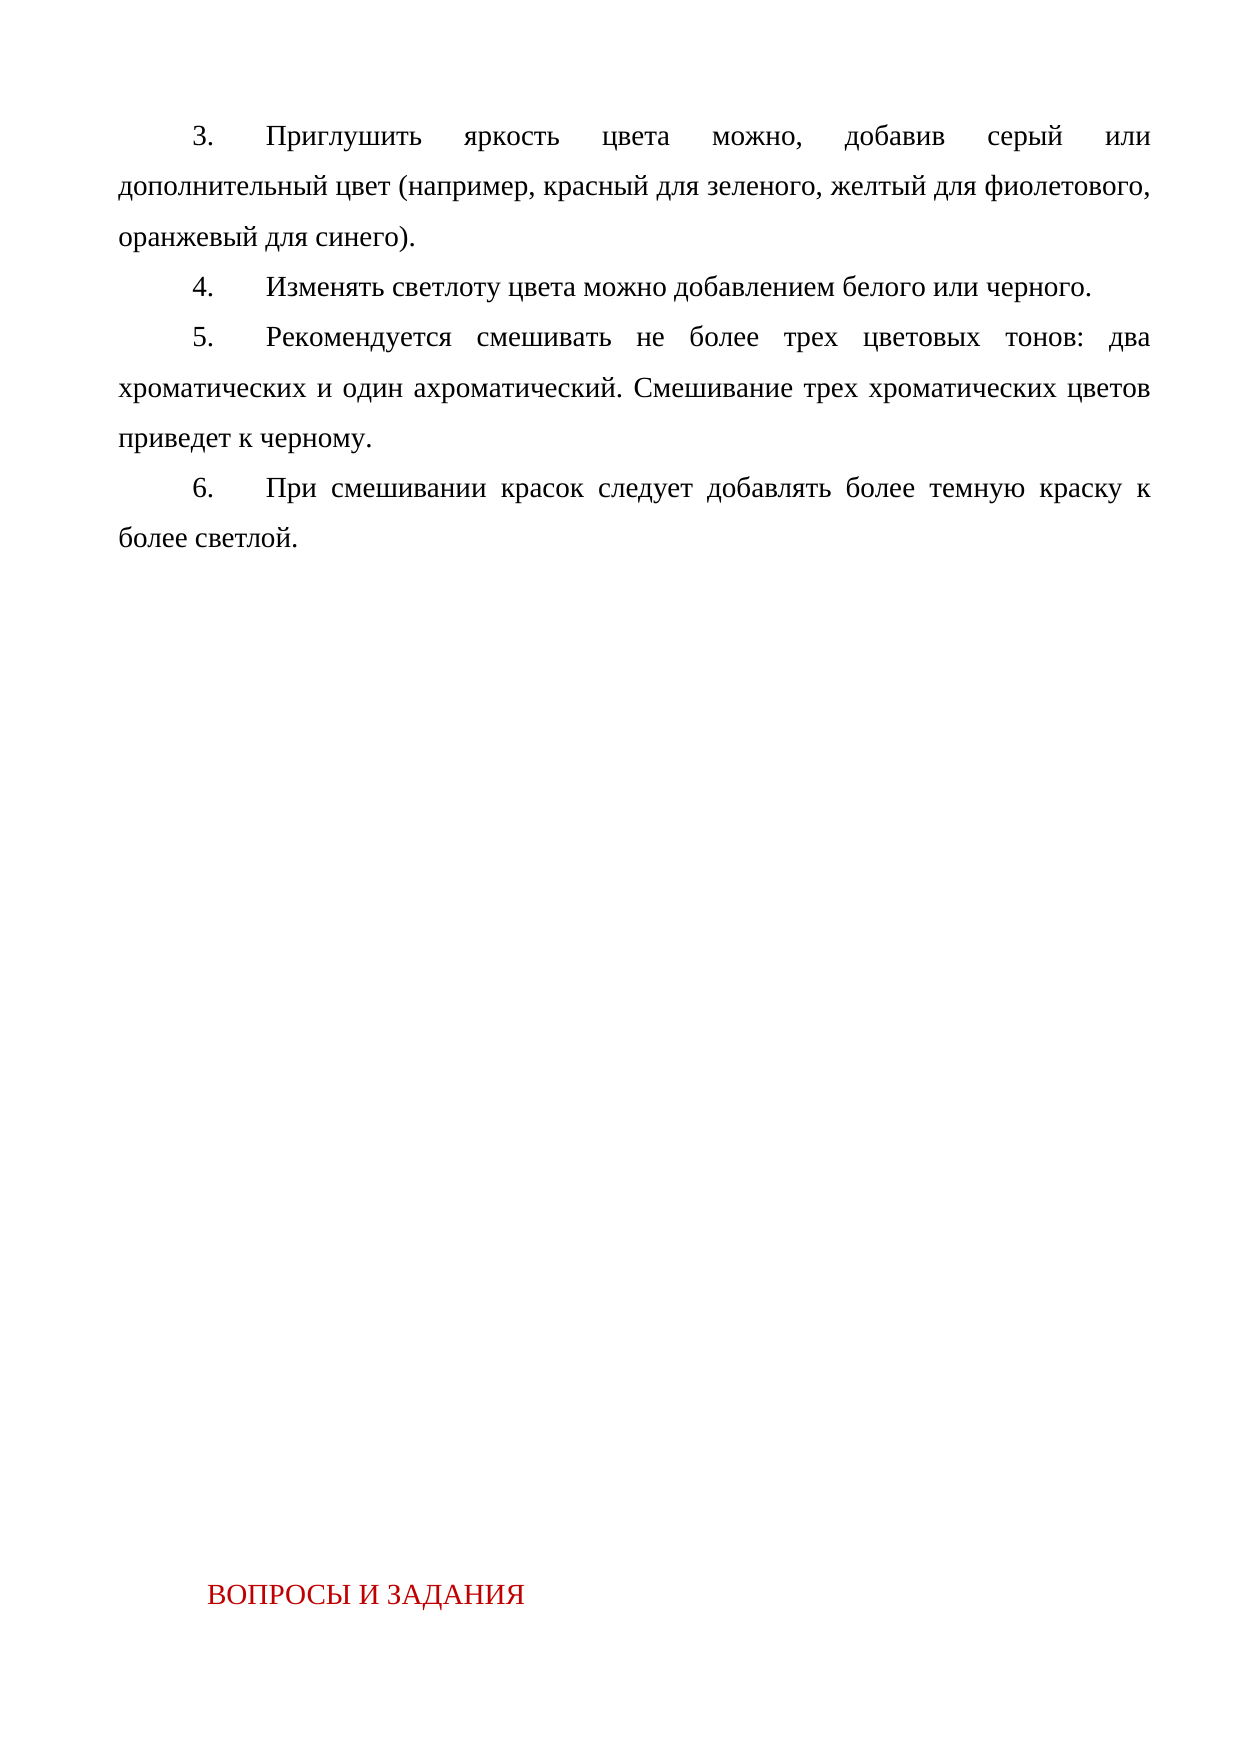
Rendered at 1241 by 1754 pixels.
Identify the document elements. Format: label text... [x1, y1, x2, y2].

text ВОПРОСЫ И ЗАДАНИЯ [207, 1577, 1152, 1611]
list Рекомендуется смешивать не более трех цветовых тонов: два хроматических и один ахроматический. Смешивание трех хроматических цветов приведет к черному. [118, 319, 1152, 453]
list Приглушить яркость цвета можно, добавив серый или дополнительный цвет (например, красный для зеленого, желтый для фиолетового, оранжевый для синего). [118, 118, 1152, 252]
list При смешивании красок следует добавлять более темную краску к более светлой. [118, 470, 1152, 554]
list Изменять светлоту цвета можно добавлением белого или черного. [118, 269, 1152, 303]
